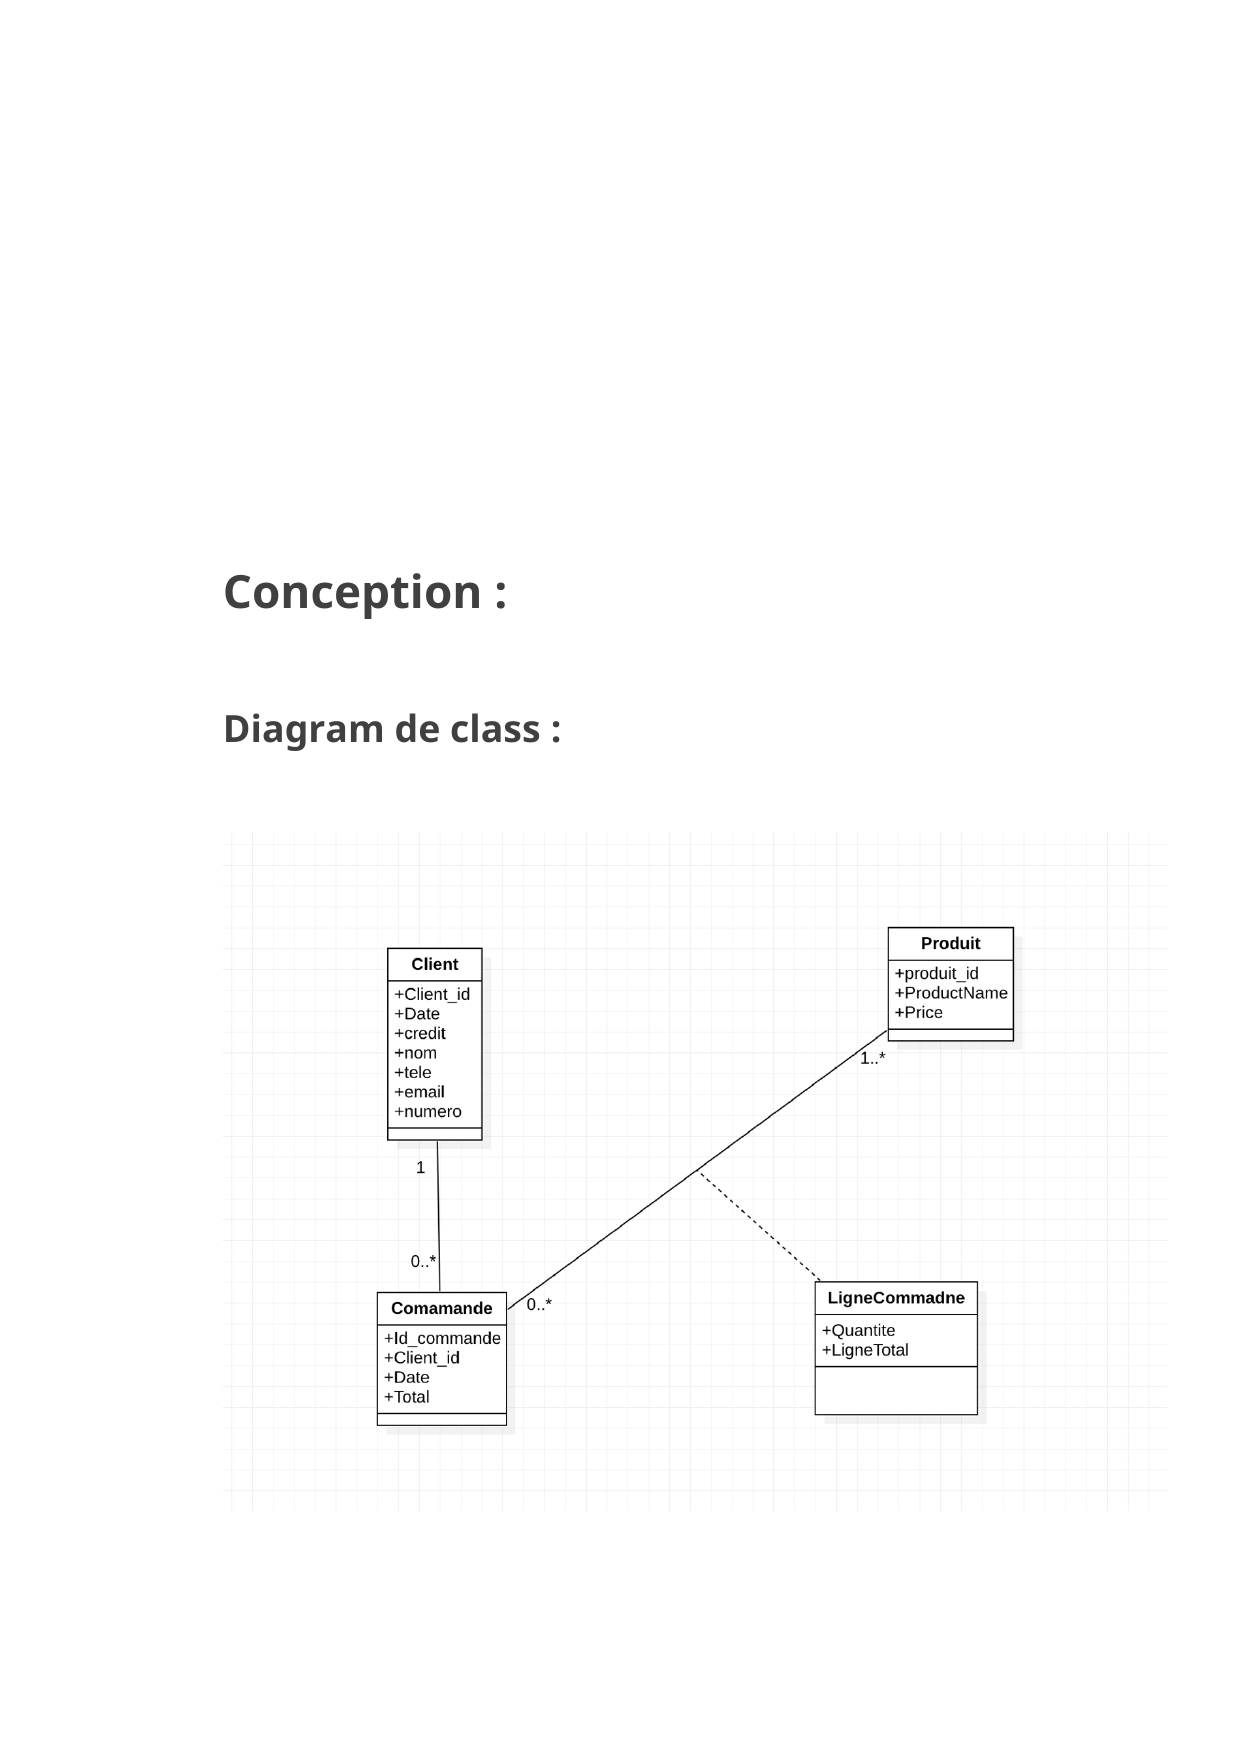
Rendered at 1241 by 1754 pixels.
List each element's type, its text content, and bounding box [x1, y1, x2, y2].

picture [222, 832, 1168, 1511]
list Conception : [223, 559, 1093, 621]
list Diagram de class : [223, 702, 1093, 753]
